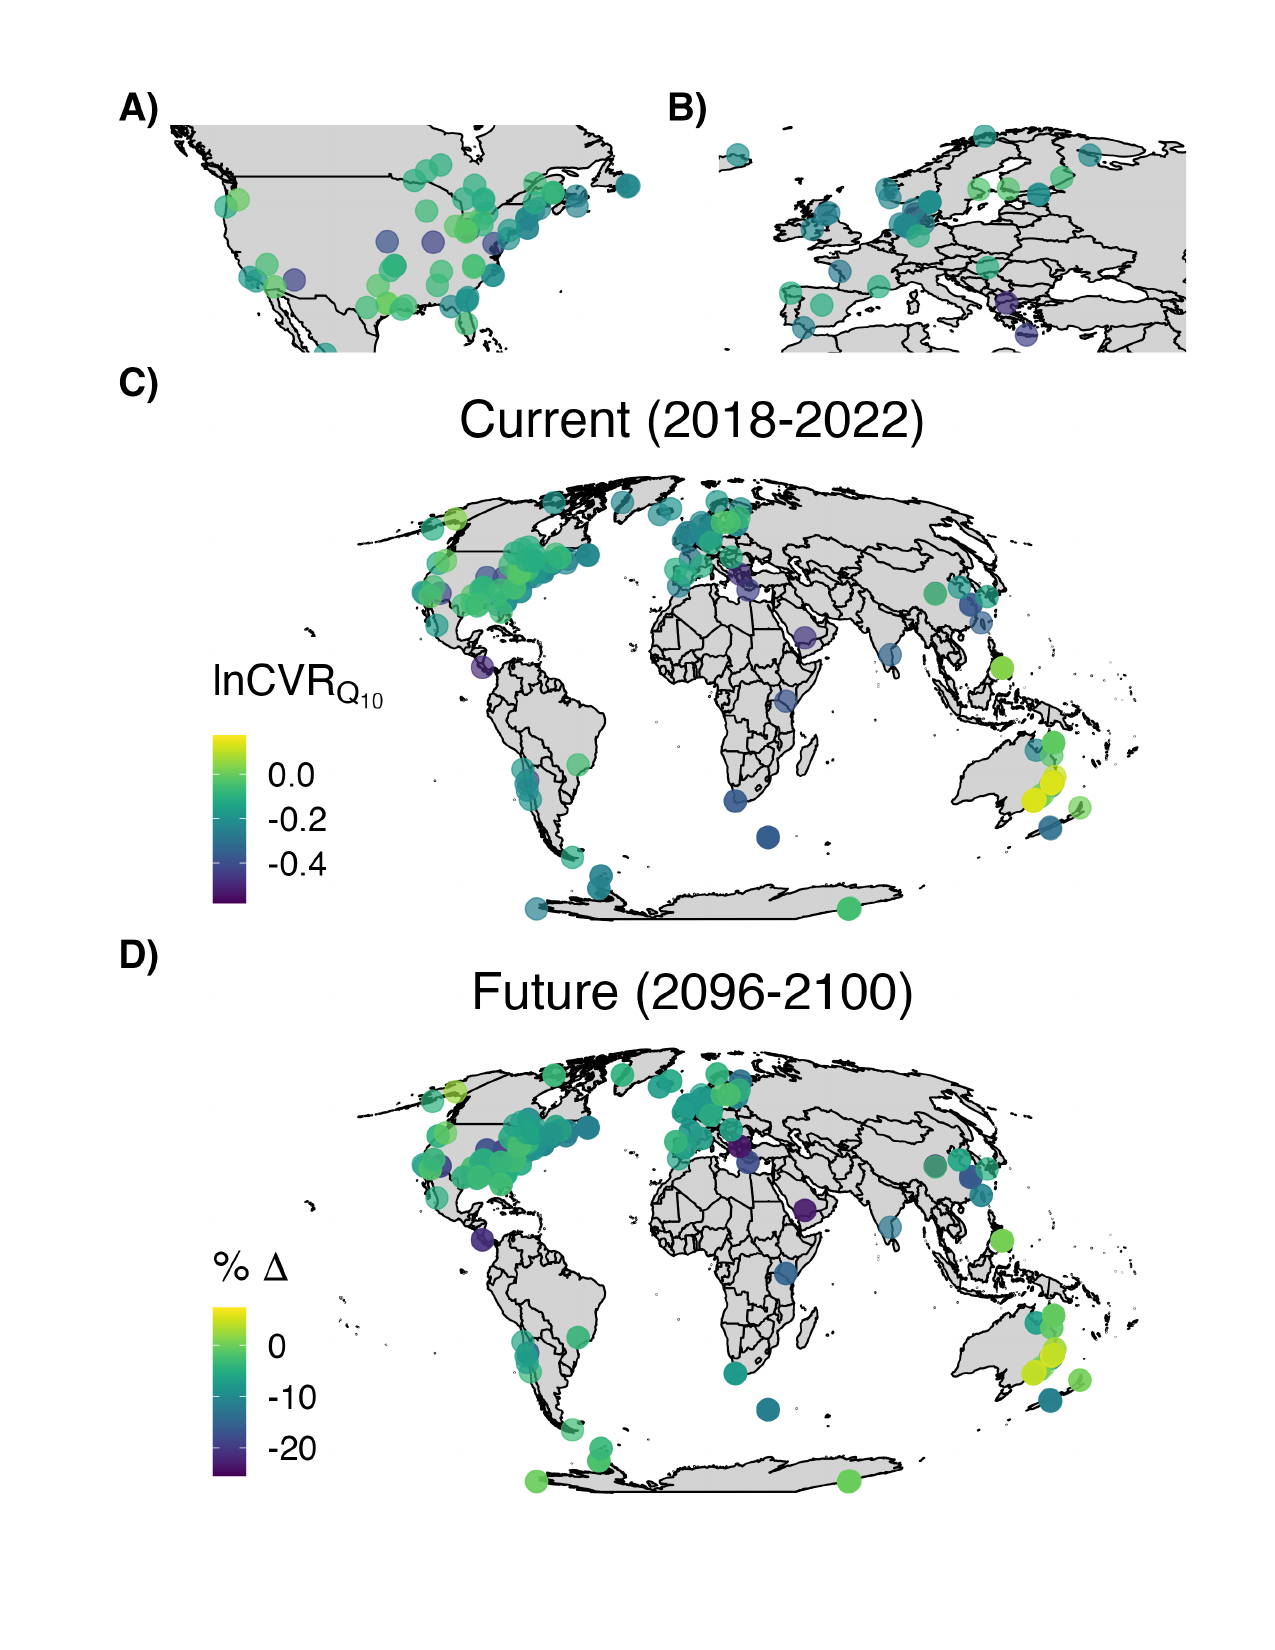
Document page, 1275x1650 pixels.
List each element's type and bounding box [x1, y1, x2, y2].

table_header [89, 89, 1186, 1528]
picture [118, 88, 1187, 1508]
